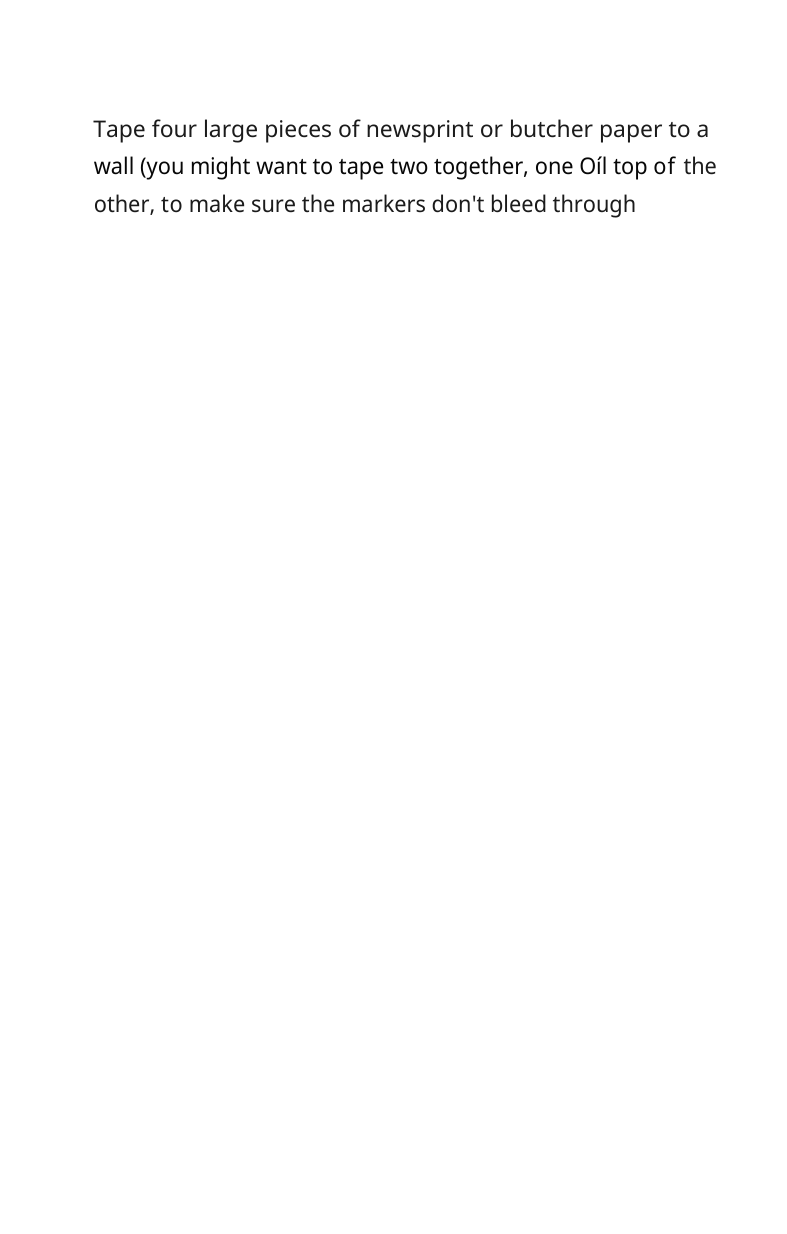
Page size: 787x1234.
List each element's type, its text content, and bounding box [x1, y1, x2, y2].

text Tape four large pieces of newsprint or butcher paper to a wall (you might want to tape two together, one Oíl top of the other, to make sure the markers don't bleed through [93, 112, 722, 219]
